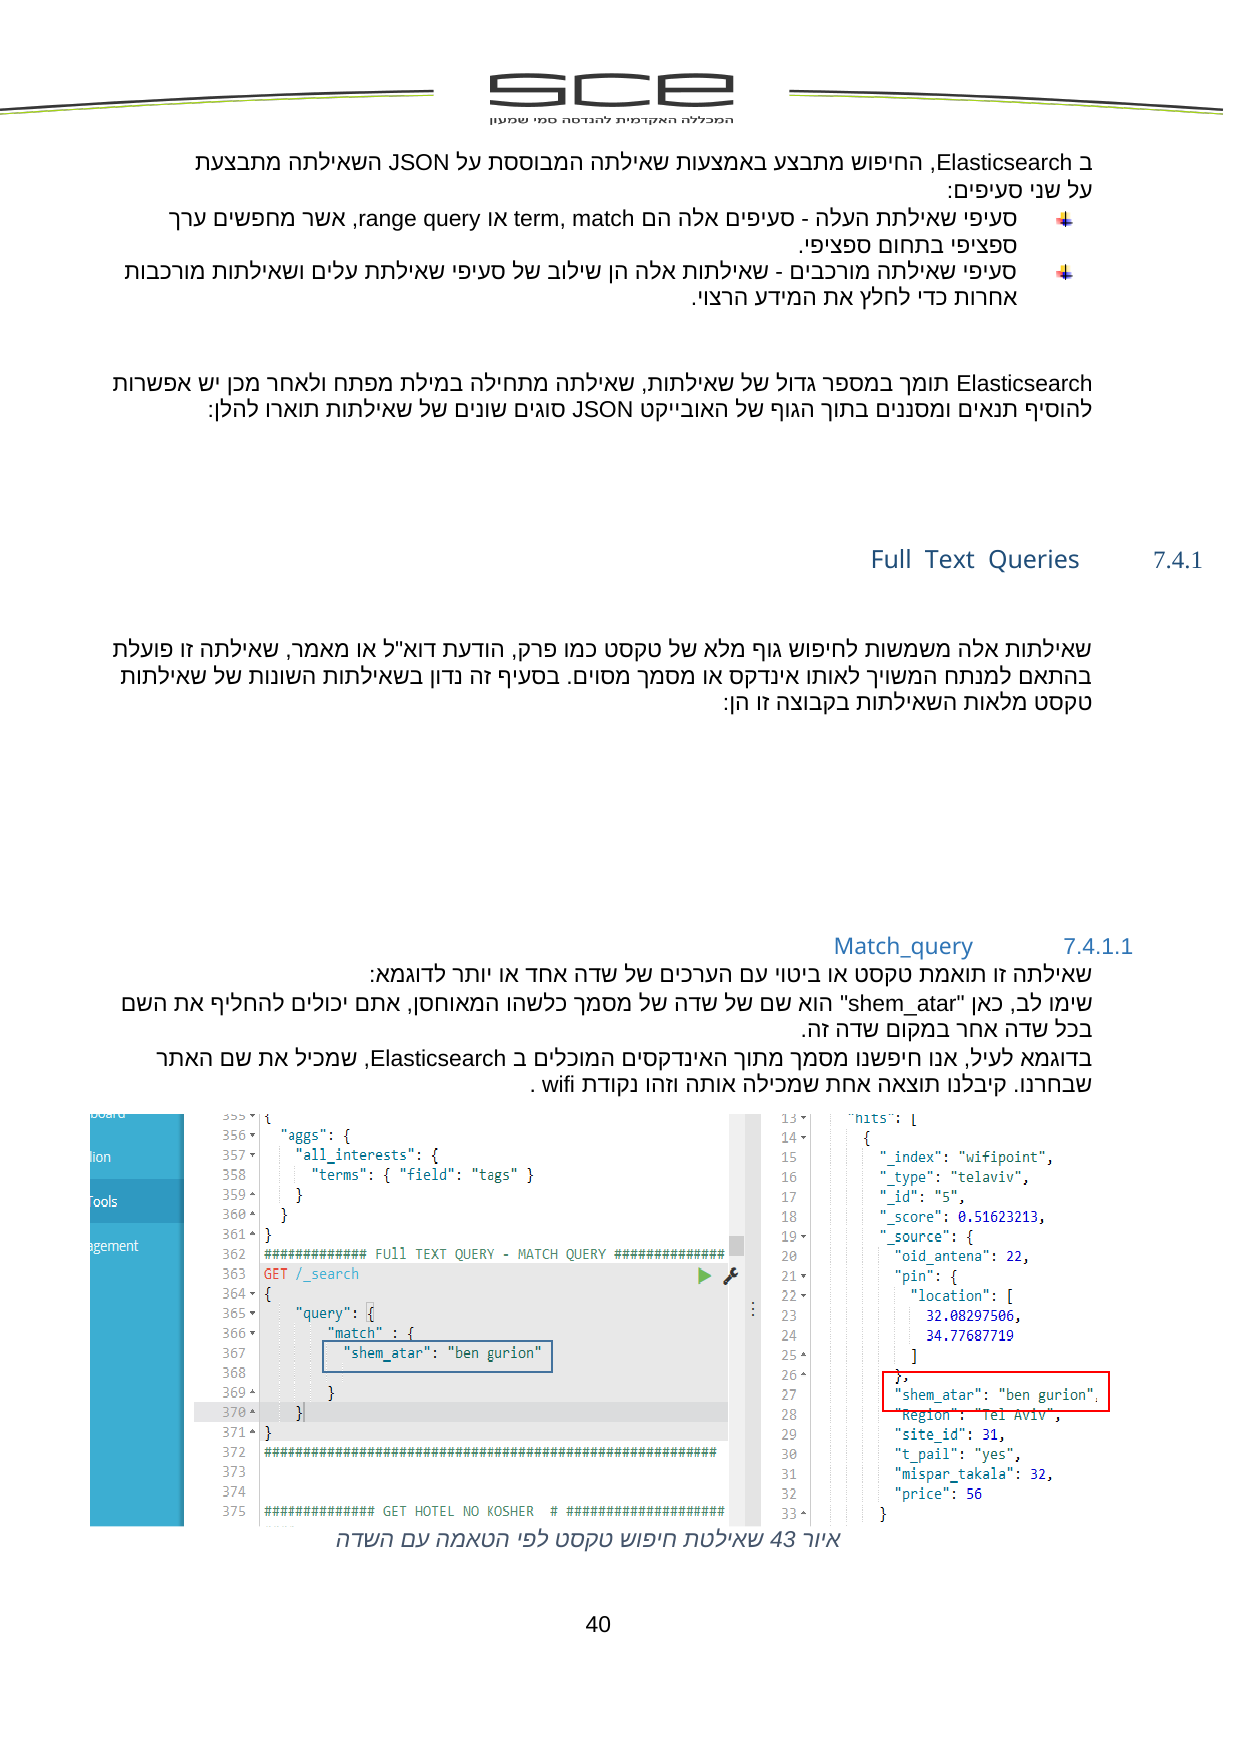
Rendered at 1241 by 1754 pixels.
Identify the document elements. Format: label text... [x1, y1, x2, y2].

text שימו לב, כאן "shem_atar" הוא שם של שדה של מסמך כלשהו המאוחסן, אתם יכולים להחליף את השם בכל שדה אחר במקום שדה זה. [103, 990, 1093, 1043]
text שאילתה זו תואמת טקסט או ביטוי עם הערכים של שדה אחד או יותר לדוגמא: [103, 961, 1093, 988]
picture [90, 1114, 1097, 1526]
text שאילתות אלה משמשות לחיפוש גוף מלא של טקסט כמו פרק, הודעת דוא"ל או מאמר, שאילתה זו פועלת בהתאם למנתח המשויך לאותו אינדקס או מסמך מסוים. בסעיף זה נדון בשאילתות השונות של שאילתות טקסט מלאות השאילתות בקבוצה זו הן: [103, 636, 1093, 715]
picture [0, 12, 1224, 149]
subtitle Full Text Queries [103, 542, 1153, 576]
text בדוגמא לעיל, אנו חיפשנו מסמך מתוך האינדקסים המוכלים ב Elasticsearch, שמכיל את שם האתר שבחרנו. קיבלנו תוצאה אחת שמכילה אותה וזהו נקודת wifi . [103, 1045, 1093, 1097]
list סעיפי שאילתת העלה - סעיפים אלה הם term, match או range query, אשר מחפשים ערך ספציפי בתחום ספציפי. [103, 205, 1055, 258]
text ב Elasticsearch, החיפוש מתבצע באמצעות שאילתה המבוססת על JSON השאילתה מתבצעת [103, 118, 1093, 175]
picture [914, 1412, 919, 1420]
picture [1056, 210, 1073, 227]
text Elasticsearch תומך במספר גדול של שאילתות, שאילתה מתחילה במילת מפתח ולאחר מכן יש אפשרות להוסיף תנאים ומסננים בתוך הגוף של האובייקט JSON סוגים שונים של שאילתות תוארו להלן: [103, 370, 1093, 422]
picture [1056, 263, 1073, 280]
text על שני סעיפים: [103, 177, 1093, 203]
subtitle Match_query [103, 930, 1063, 961]
picture [884, 1373, 1097, 1410]
list סעיפי שאילתה מורכבים - שאילתות אלה הן שילוב של סעיפי שאילתת עלים ושאילתות מורכבות אחרות כדי לחלץ את המידע הרצוי. [103, 258, 1055, 311]
